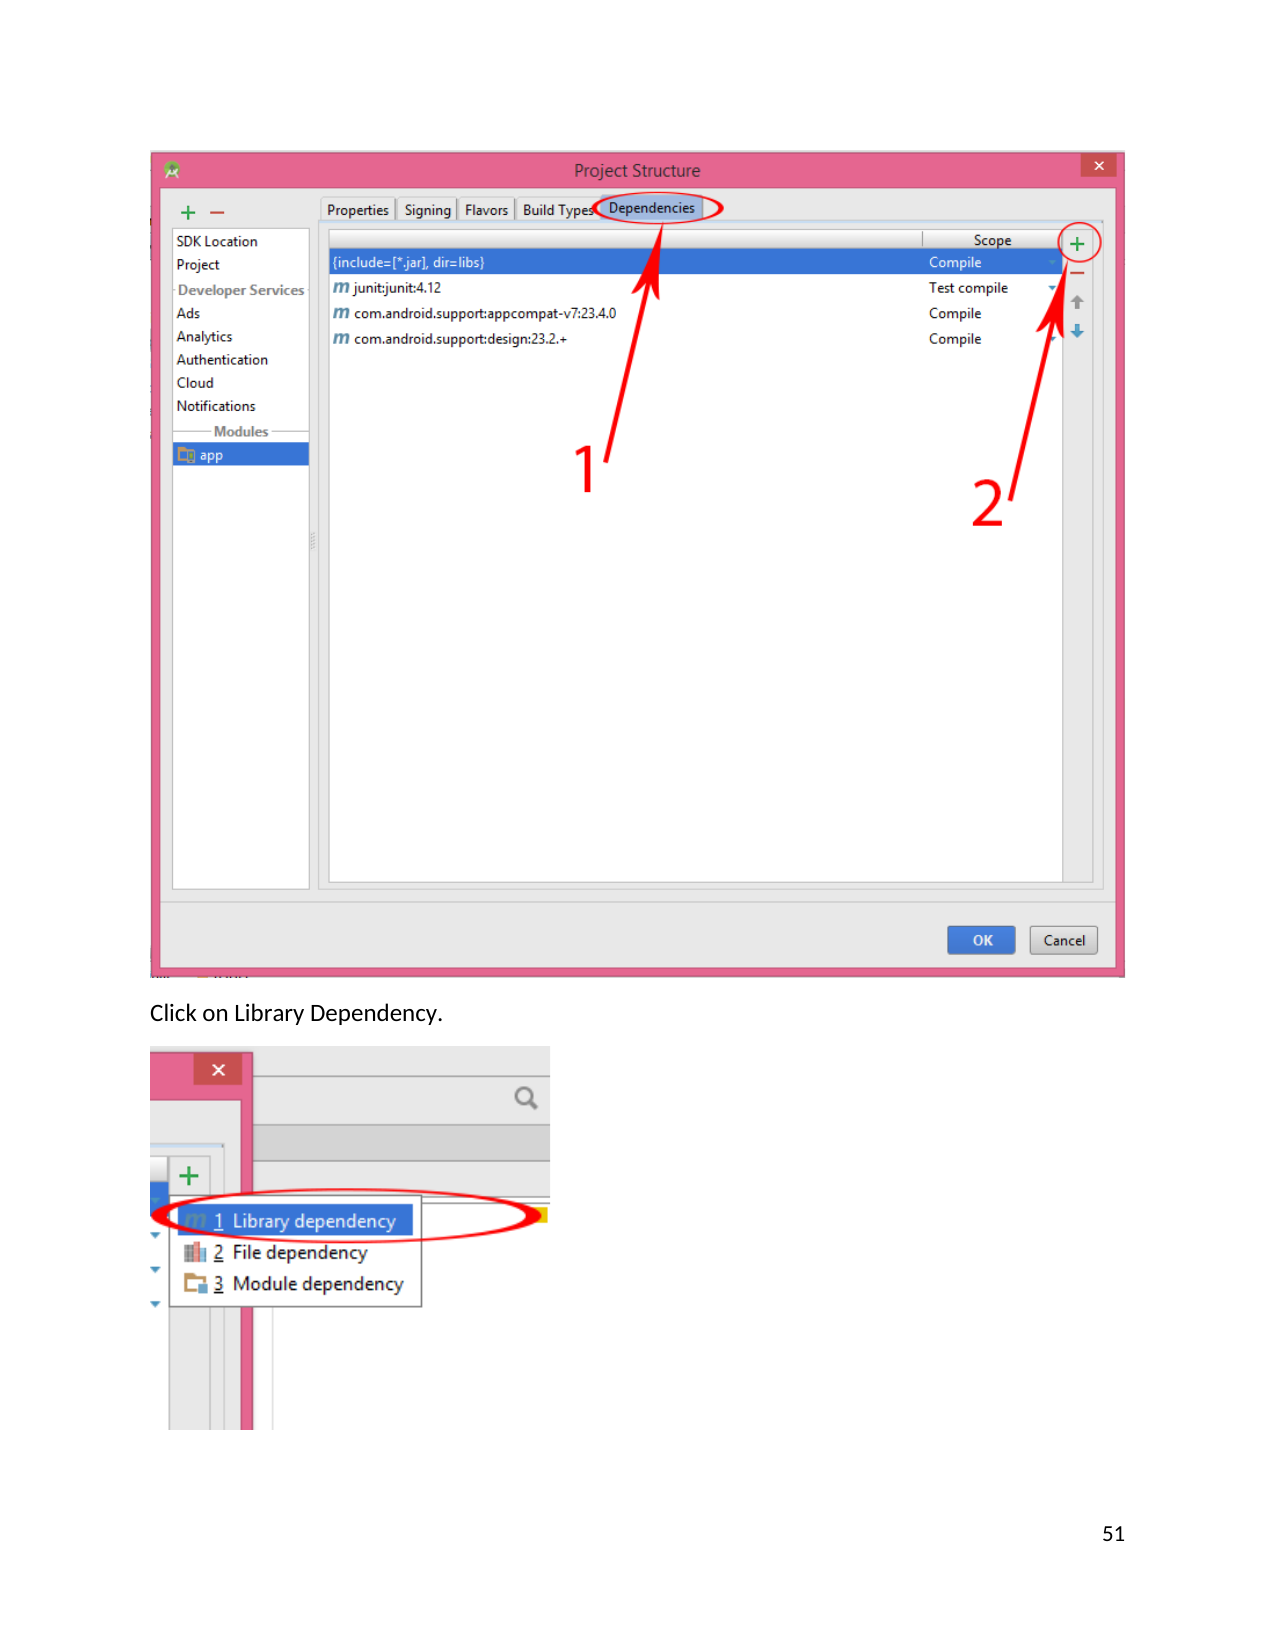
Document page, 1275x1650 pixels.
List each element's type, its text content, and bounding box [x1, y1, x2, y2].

text Click on Library Dependency. [150, 997, 1125, 1027]
picture [150, 150, 1125, 978]
picture [150, 1046, 550, 1430]
